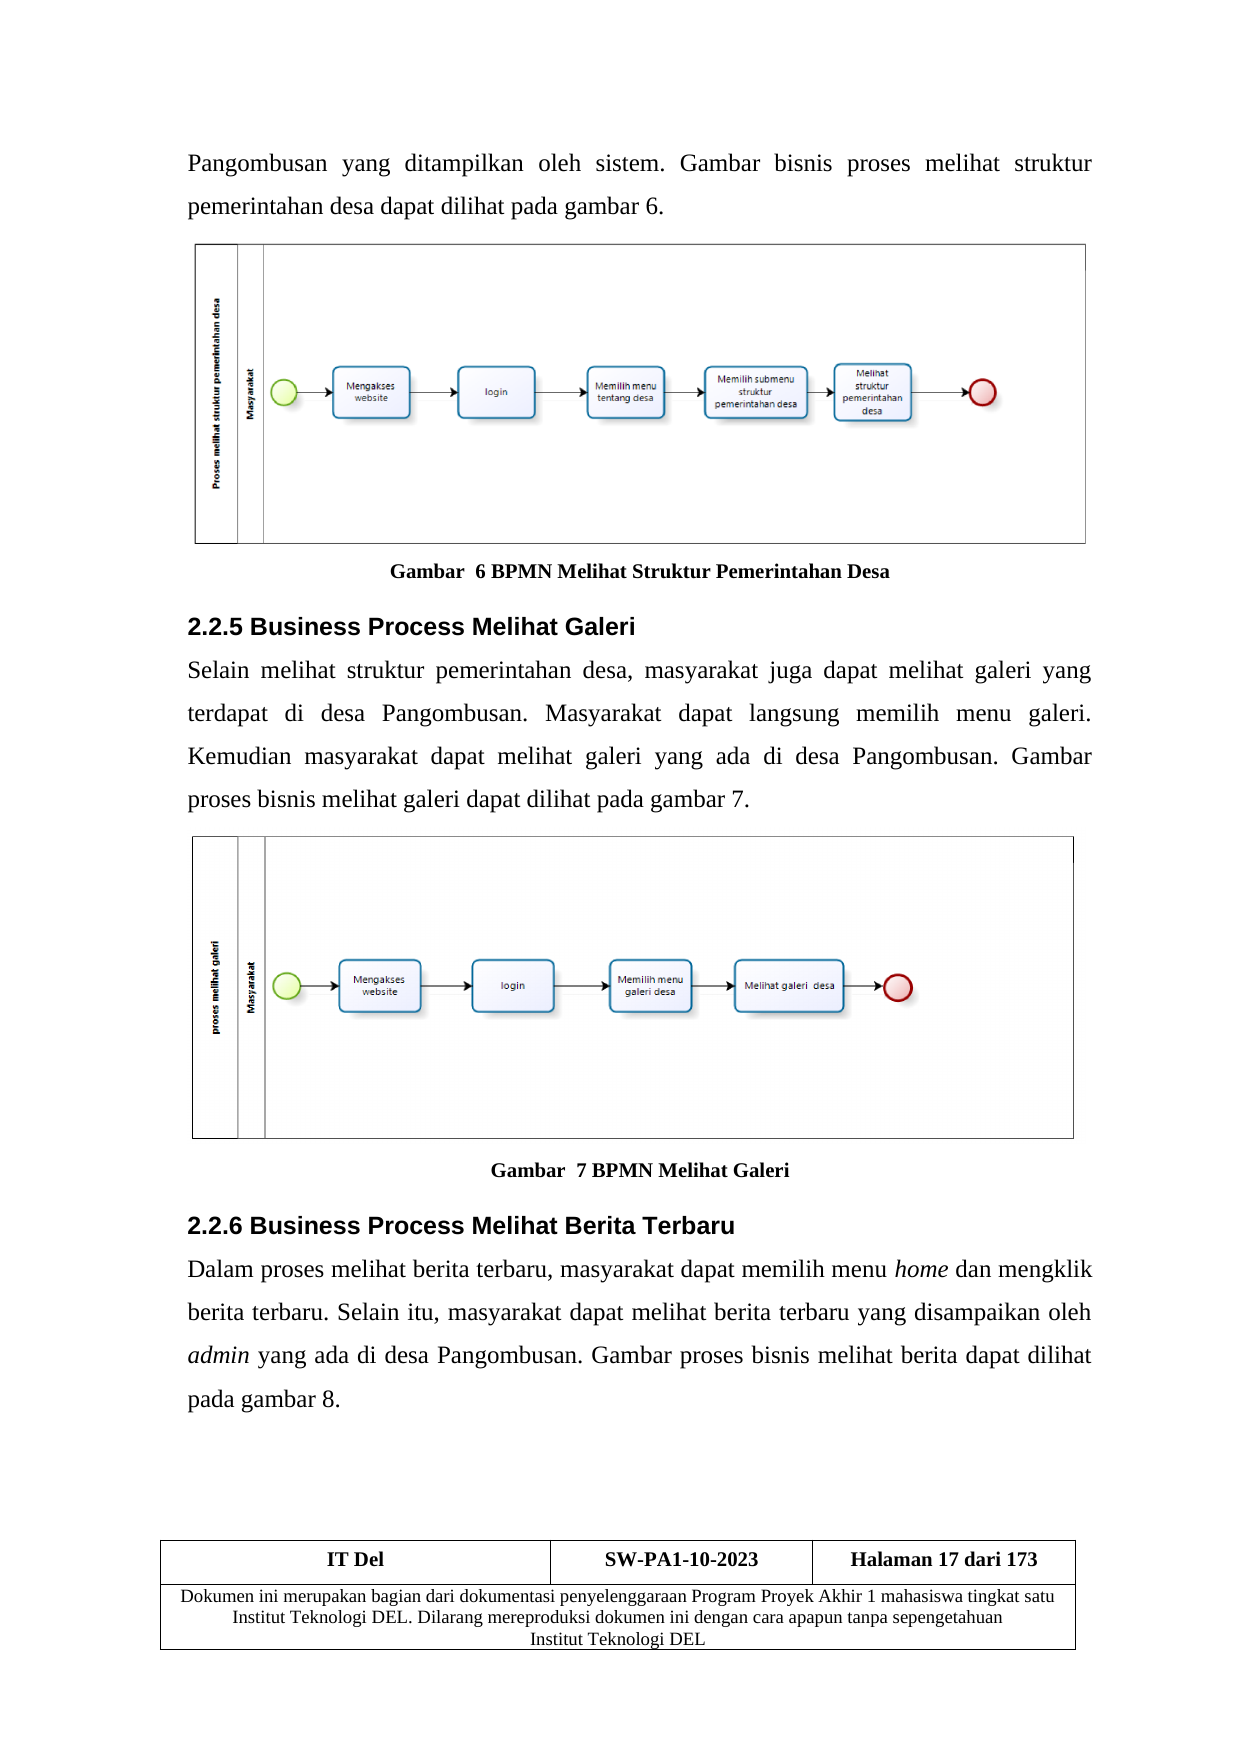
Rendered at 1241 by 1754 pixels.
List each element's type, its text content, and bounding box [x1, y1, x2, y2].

text Gambar 6 BPMN Melihat Struktur Pemerintahan Desa [187, 559, 1092, 583]
text Gambar 7 BPMN Melihat Galeri [187, 1158, 1092, 1182]
picture [187, 233, 1086, 545]
text Selain melihat struktur pemerintahan desa, masyarakat juga dapat melihat galeri yang terdapat di desa Pangombusan. Masyarakat dapat langsung memilih menu galeri. Kemudian masyarakat dapat melihat galeri yang ada di desa Pangombusan. Gambar proses bisnis melihat galeri dapat dilihat pada gambar 7. [187, 655, 1092, 813]
text 2.2.6 Business Process Melihat Berita Terbaru [187, 1211, 1092, 1240]
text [187, 148, 1092, 219]
text Dalam proses melihat berita terbaru, masyarakat dapat memilih menu home dan mengklik berita terbaru. Selain itu, masyarakat dapat melihat berita terbaru yang disampaikan oleh admin yang ada di desa Pangombusan. Gambar proses bisnis melihat berita dapat dilihat pada gambar 8. [187, 1254, 1092, 1412]
picture [187, 827, 1086, 1144]
text 2.2.5 Business Process Melihat Galeri [187, 612, 1092, 640]
